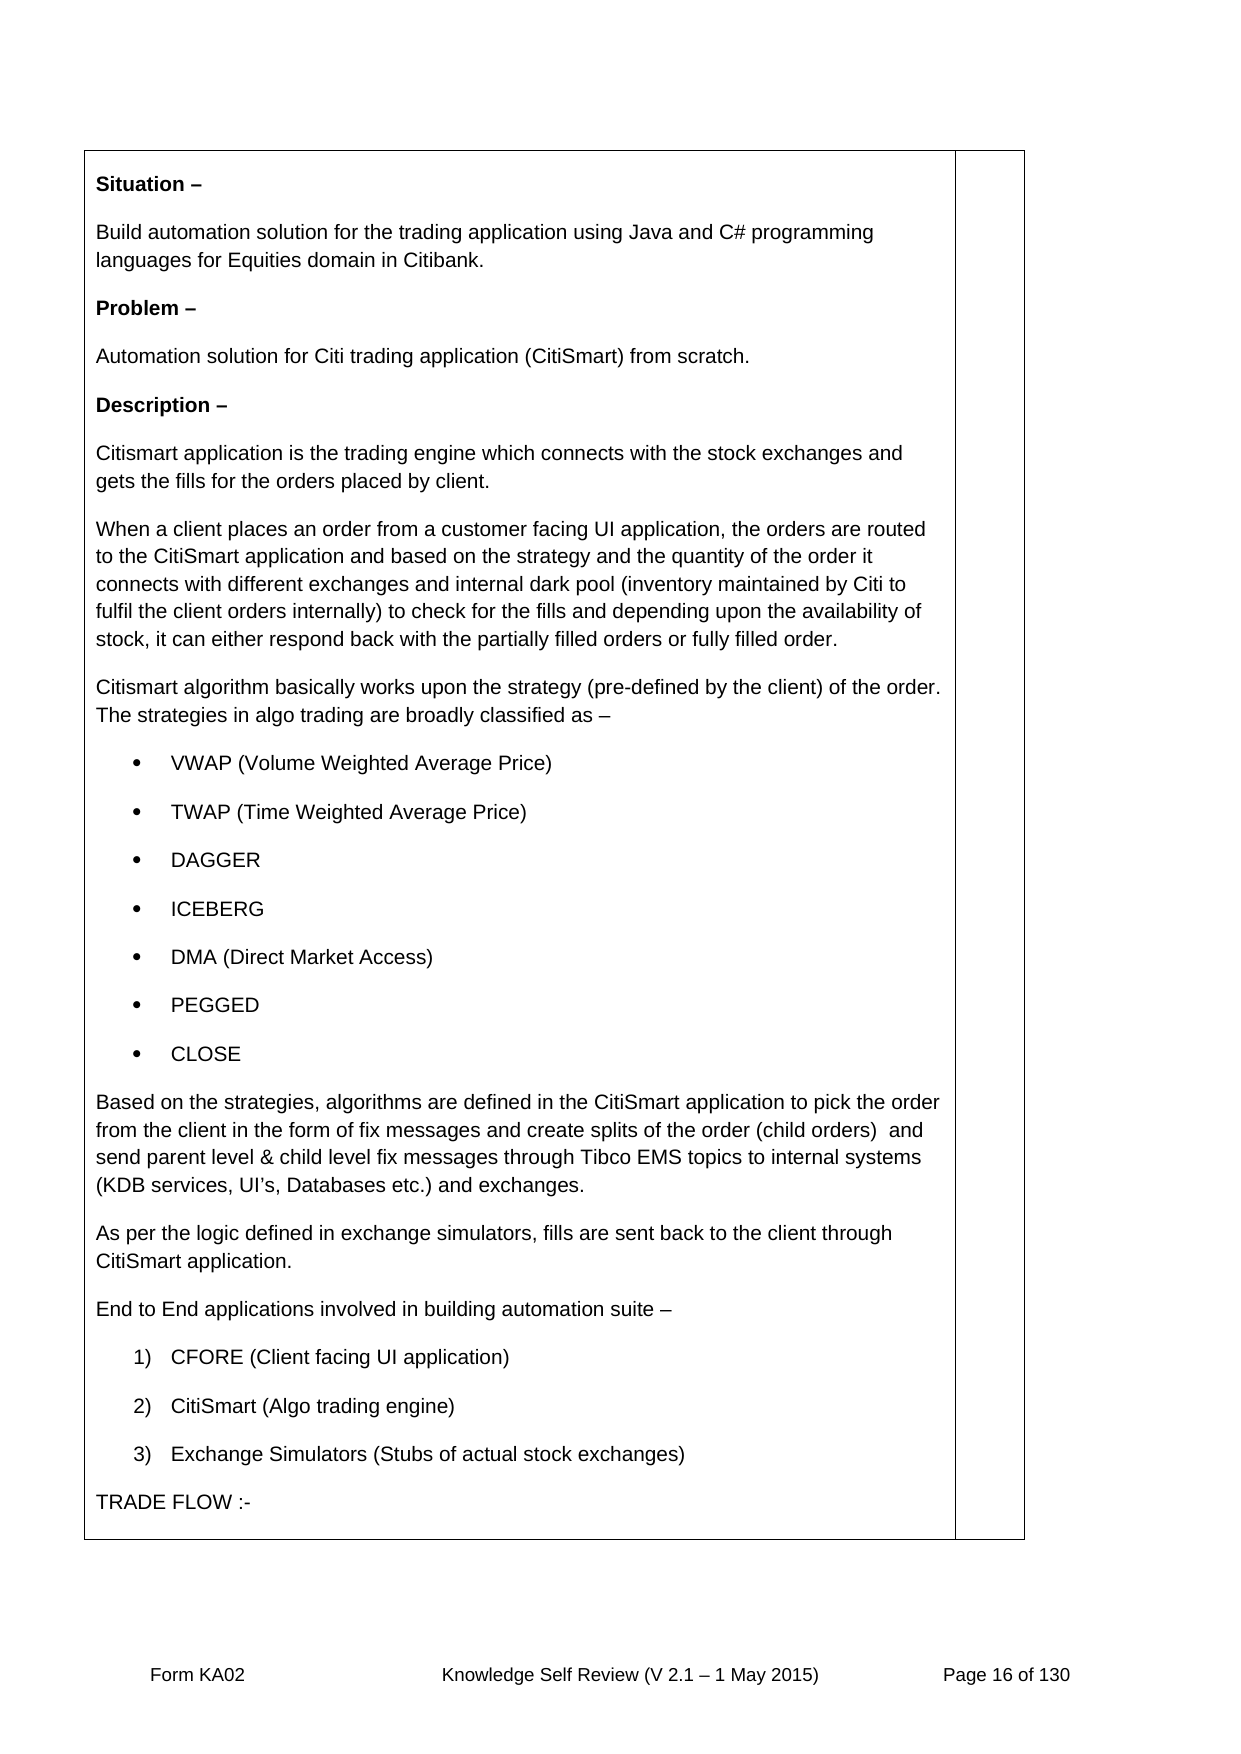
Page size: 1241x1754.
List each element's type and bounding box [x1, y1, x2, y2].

table_cell [956, 151, 1024, 1538]
table_cell [85, 151, 955, 1538]
